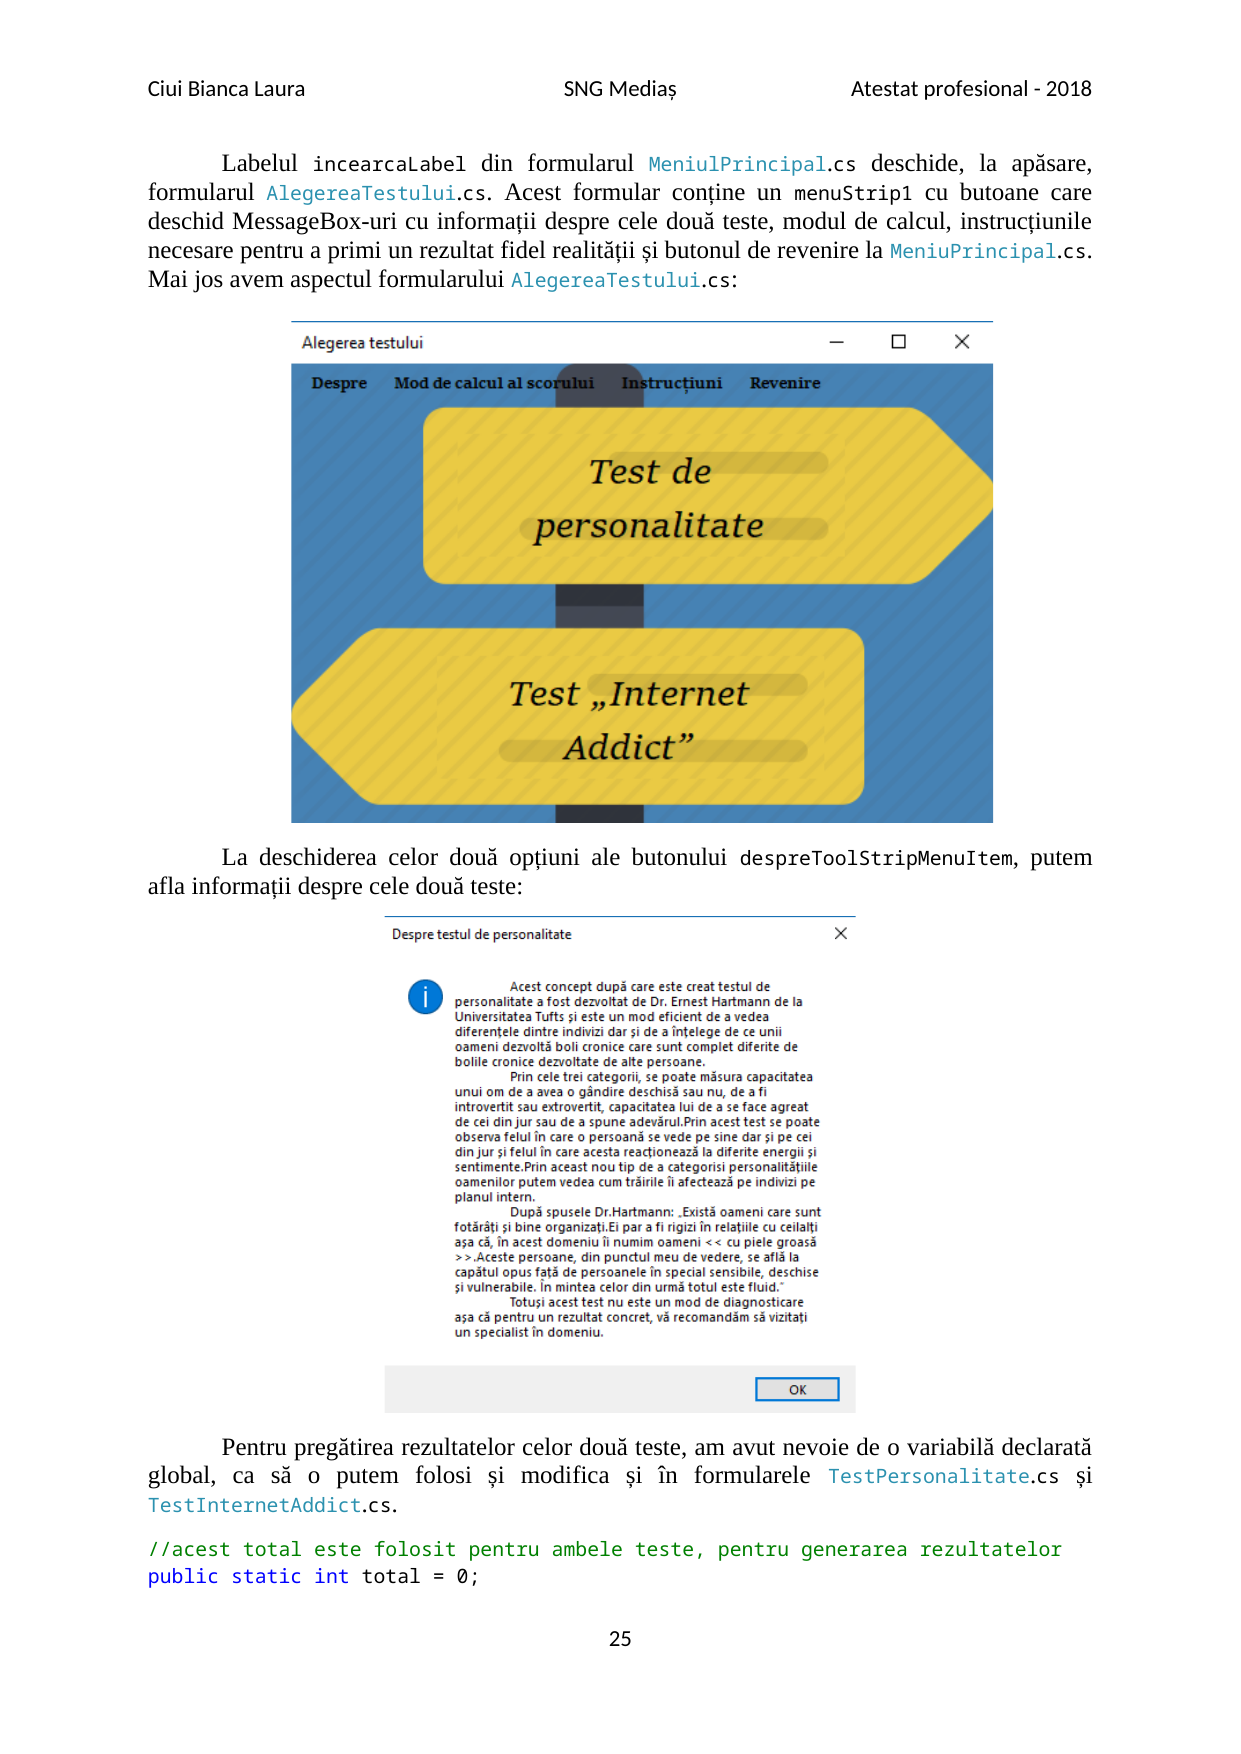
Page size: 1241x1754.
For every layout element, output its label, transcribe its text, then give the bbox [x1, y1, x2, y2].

picture [291, 321, 994, 823]
text Pentru pregătirea rezultatelor celor două teste, am avut nevoie de o variabilă declarată global, ca să o putem folosi și modifica și în formularele TestPersonalitate.cs și TestInternetAddict.cs. [148, 1432, 1093, 1519]
text La deschiderea celor două opțiuni ale butonului despreToolStripMenuItem, putem afla informații despre cele două teste: [148, 842, 1093, 899]
text public static int total = 0; [148, 1562, 1093, 1589]
picture [384, 916, 856, 1413]
text Labelul incearcaLabel din formularul MeniulPrincipal.cs deschide, la apăsare, formularul AlegereaTestului.cs. Acest formular conține un menuStrip1 cu butoane care deschid MessageBox-uri cu informații despre cele două teste, modul de calcul, instrucțiunile necesare pentru a primi un rezultat fidel realității și butonul de revenire la MeniuPrincipal.cs. Mai jos avem aspectul formularului AlegereaTestului.cs: [148, 148, 1093, 293]
text //acest total este folosit pentru ambele teste, pentru generarea rezultatelor [148, 1535, 1093, 1562]
